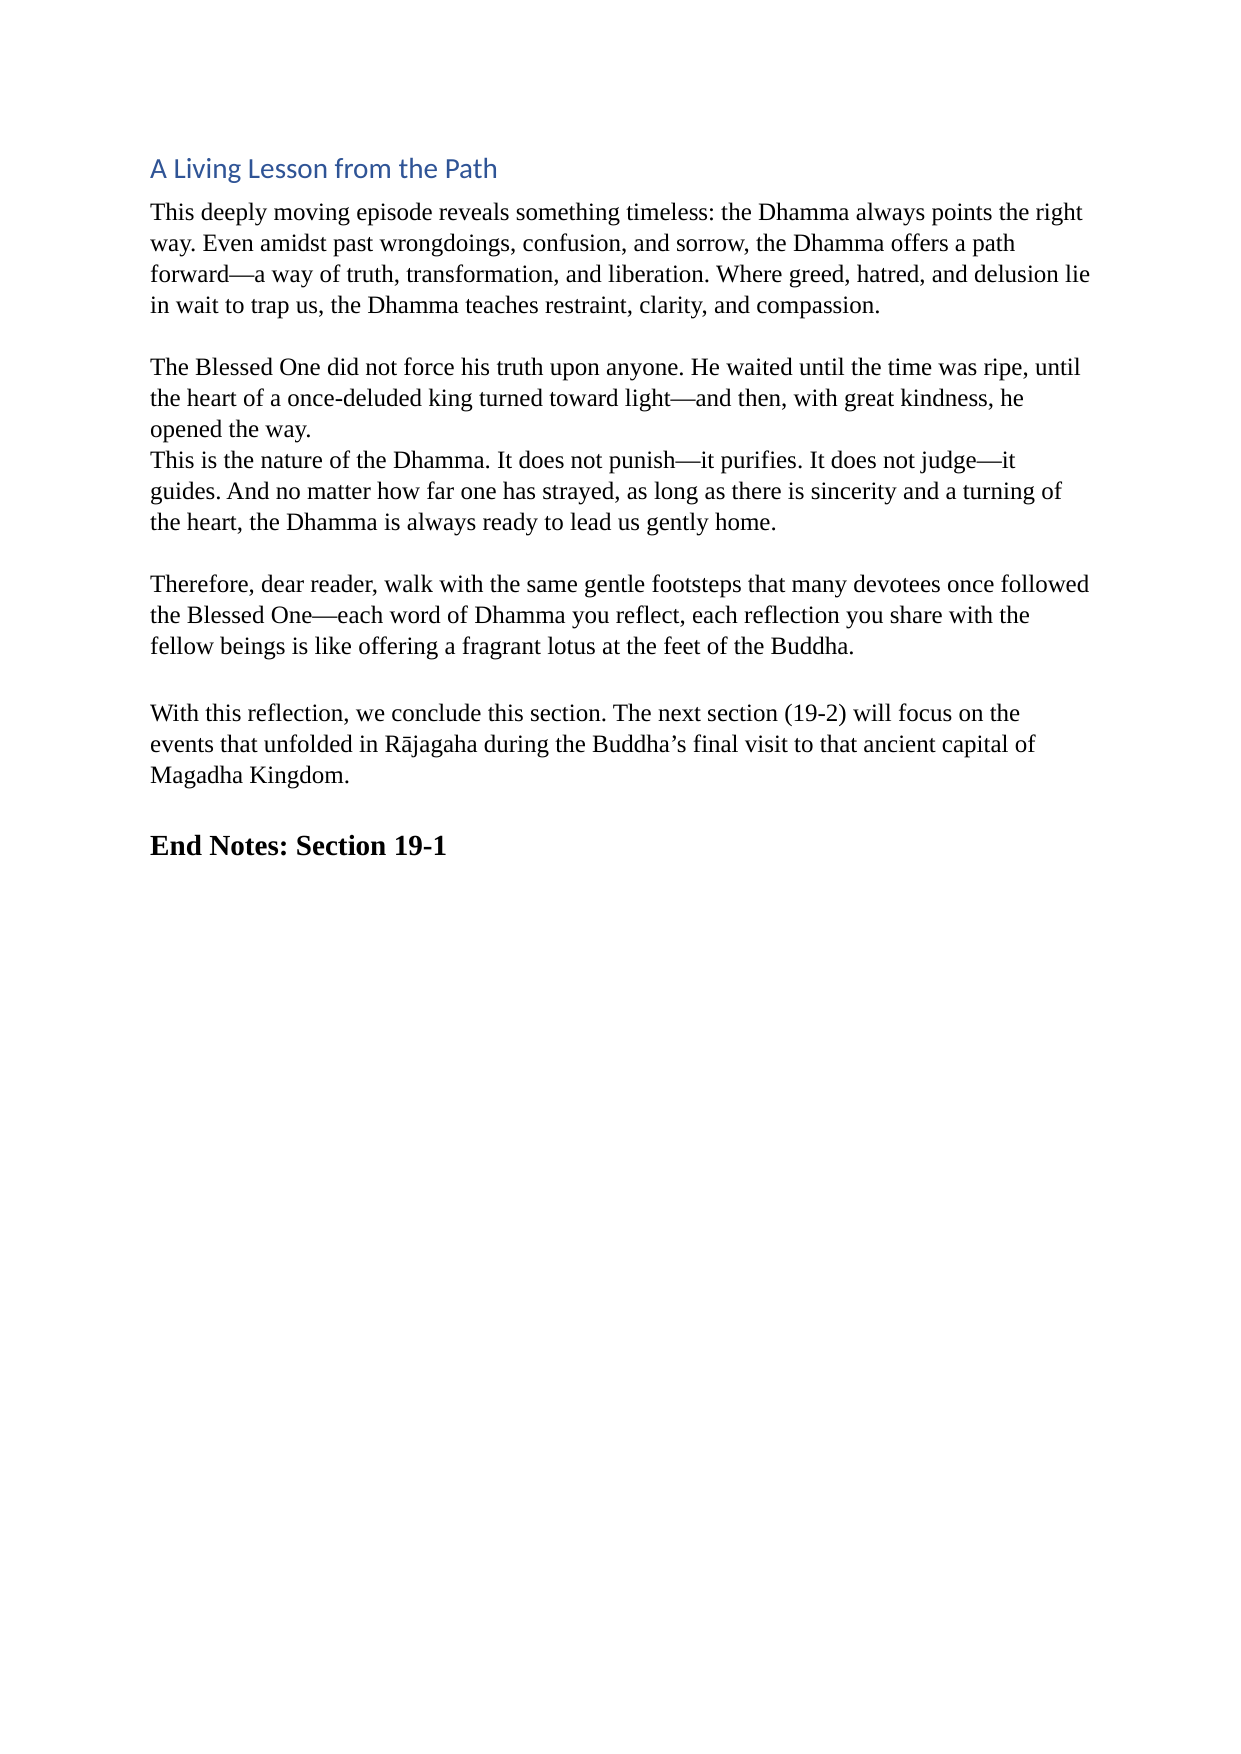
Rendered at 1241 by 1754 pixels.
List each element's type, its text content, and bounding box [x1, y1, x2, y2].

text With this reflection, we conclude this section. The next section (19-2) will focus on the events that unfolded in Rājagaha during the Buddha’s final visit to that ancient capital of Magadha Kingdom. [150, 698, 1090, 789]
text Therefore, dear reader, walk with the same gentle footsteps that many devotees once followed the Blessed One—each word of Dhamma you reflect, each reflection you share with the fellow beings is like offering a fragrant lotus at the feet of the Buddha. [150, 569, 1090, 660]
text This is the nature of the Dhamma. It does not punish—it purifies. It does not judge—it guides. And no matter how far one has strayed, as long as there is sincerity and a turning of the heart, the Dhamma is always ready to lead us gently home. [150, 445, 1090, 536]
text This deeply moving episode reveals something timeless: the Dhamma always points the right way. Even amidst past wrongdoings, confusion, and sorrow, the Dhamma offers a path forward—a way of truth, transformation, and liberation. Where greed, hatred, and delusion lie in wait to trap us, the Dhamma teaches restraint, clarity, and compassion. [150, 197, 1090, 319]
text The Blessed One did not force his truth upon anyone. He waited until the time was ripe, until the heart of a once-deluded king turned toward light—and then, with great kindness, he opened the way. [150, 352, 1090, 443]
text End Notes: Section 19-1 [150, 828, 1090, 861]
subtitle A Living Lesson from the Path [150, 150, 1090, 186]
